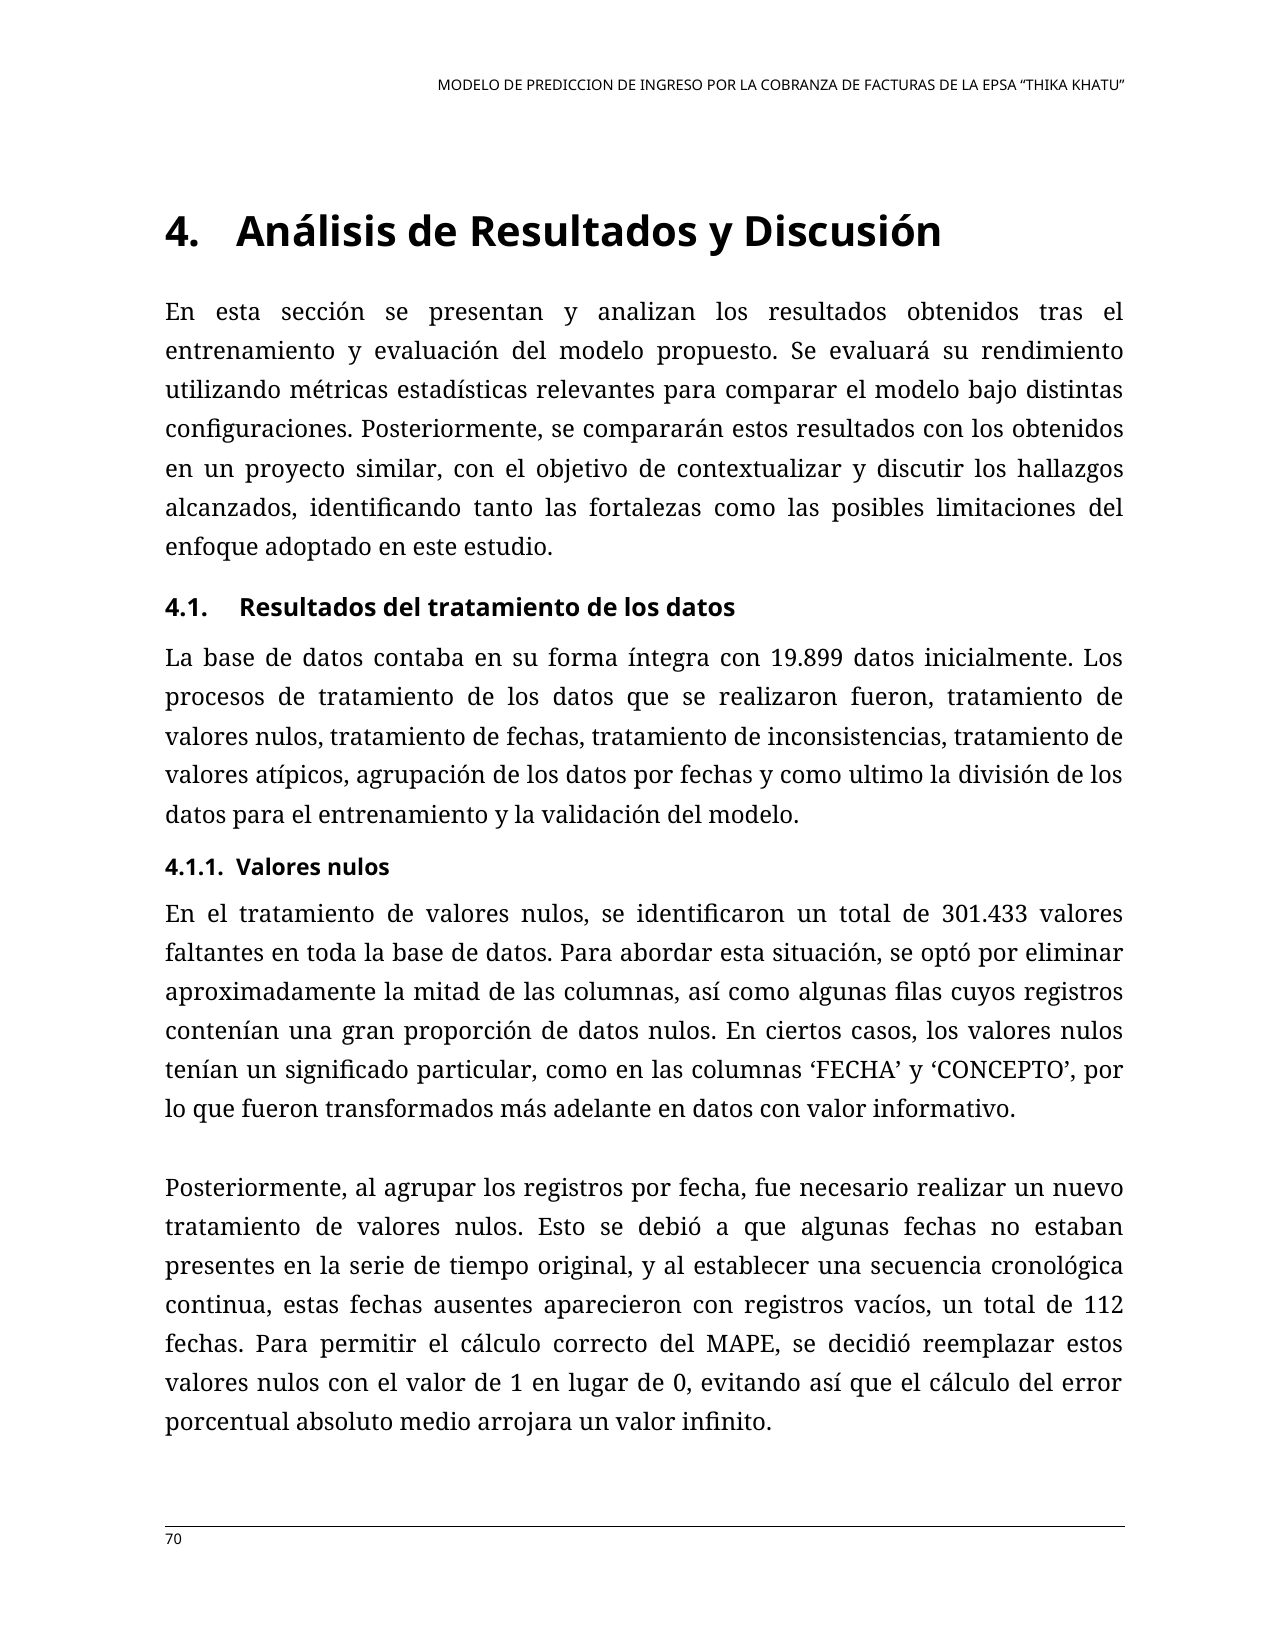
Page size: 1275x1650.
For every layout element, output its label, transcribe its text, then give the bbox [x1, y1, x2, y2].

text Posteriormente, al agrupar los registros por fecha, fue necesario realizar un nuevo tratamiento de valores nulos. Esto se debió a que algunas fechas no estaban presentes en la serie de tiempo original, y al establecer una secuencia cronológica continua, estas fechas ausentes aparecieron con registros vacíos, un total de 112 fechas. Para permitir el cálculo correcto del MAPE, se decidió reemplazar estos valores nulos con el valor de 1 en lugar de 0, evitando así que el cálculo del error porcentual absoluto medio arrojara un valor infinito. [165, 1170, 1125, 1437]
text En esta sección se presentan y analizan los resultados obtenidos tras el entrenamiento y evaluación del modelo propuesto. Se evaluará su rendimiento utilizando métricas estadísticas relevantes para comparar el modelo bajo distintas configuraciones. Posteriormente, se compararán estos resultados con los obtenidos en un proyecto similar, con el objetivo de contextualizar y discutir los hallazgos alcanzados, identificando tanto las fortalezas como las posibles limitaciones del enfoque adoptado en este estudio. [165, 295, 1125, 562]
text En el tratamiento de valores nulos, se identificaron un total de 301.433 valores faltantes en toda la base de datos. Para abordar esta situación, se optó por eliminar aproximadamente la mitad de las columnas, así como algunas filas cuyos registros contenían una gran proporción de datos nulos. En ciertos casos, los valores nulos tenían un significado particular, como en las columnas ‘FECHA’ y ‘CONCEPTO’, por lo que fueron transformados más adelante en datos con valor informativo. [165, 897, 1125, 1125]
subtitle Resultados del tratamiento de los datos [165, 589, 1125, 623]
text La base de datos contaba en su forma íntegra con 19.899 datos inicialmente. Los procesos de tratamiento de los datos que se realizaron fueron, tratamiento de valores nulos, tratamiento de fechas, tratamiento de inconsistencias, tratamiento de valores atípicos, agrupación de los datos por fechas y como ultimo la división de los datos para el entrenamiento y la validación del modelo. [165, 641, 1125, 830]
subtitle Análisis de Resultados y Discusión [165, 202, 1125, 259]
subtitle Valores nulos [165, 851, 1125, 882]
